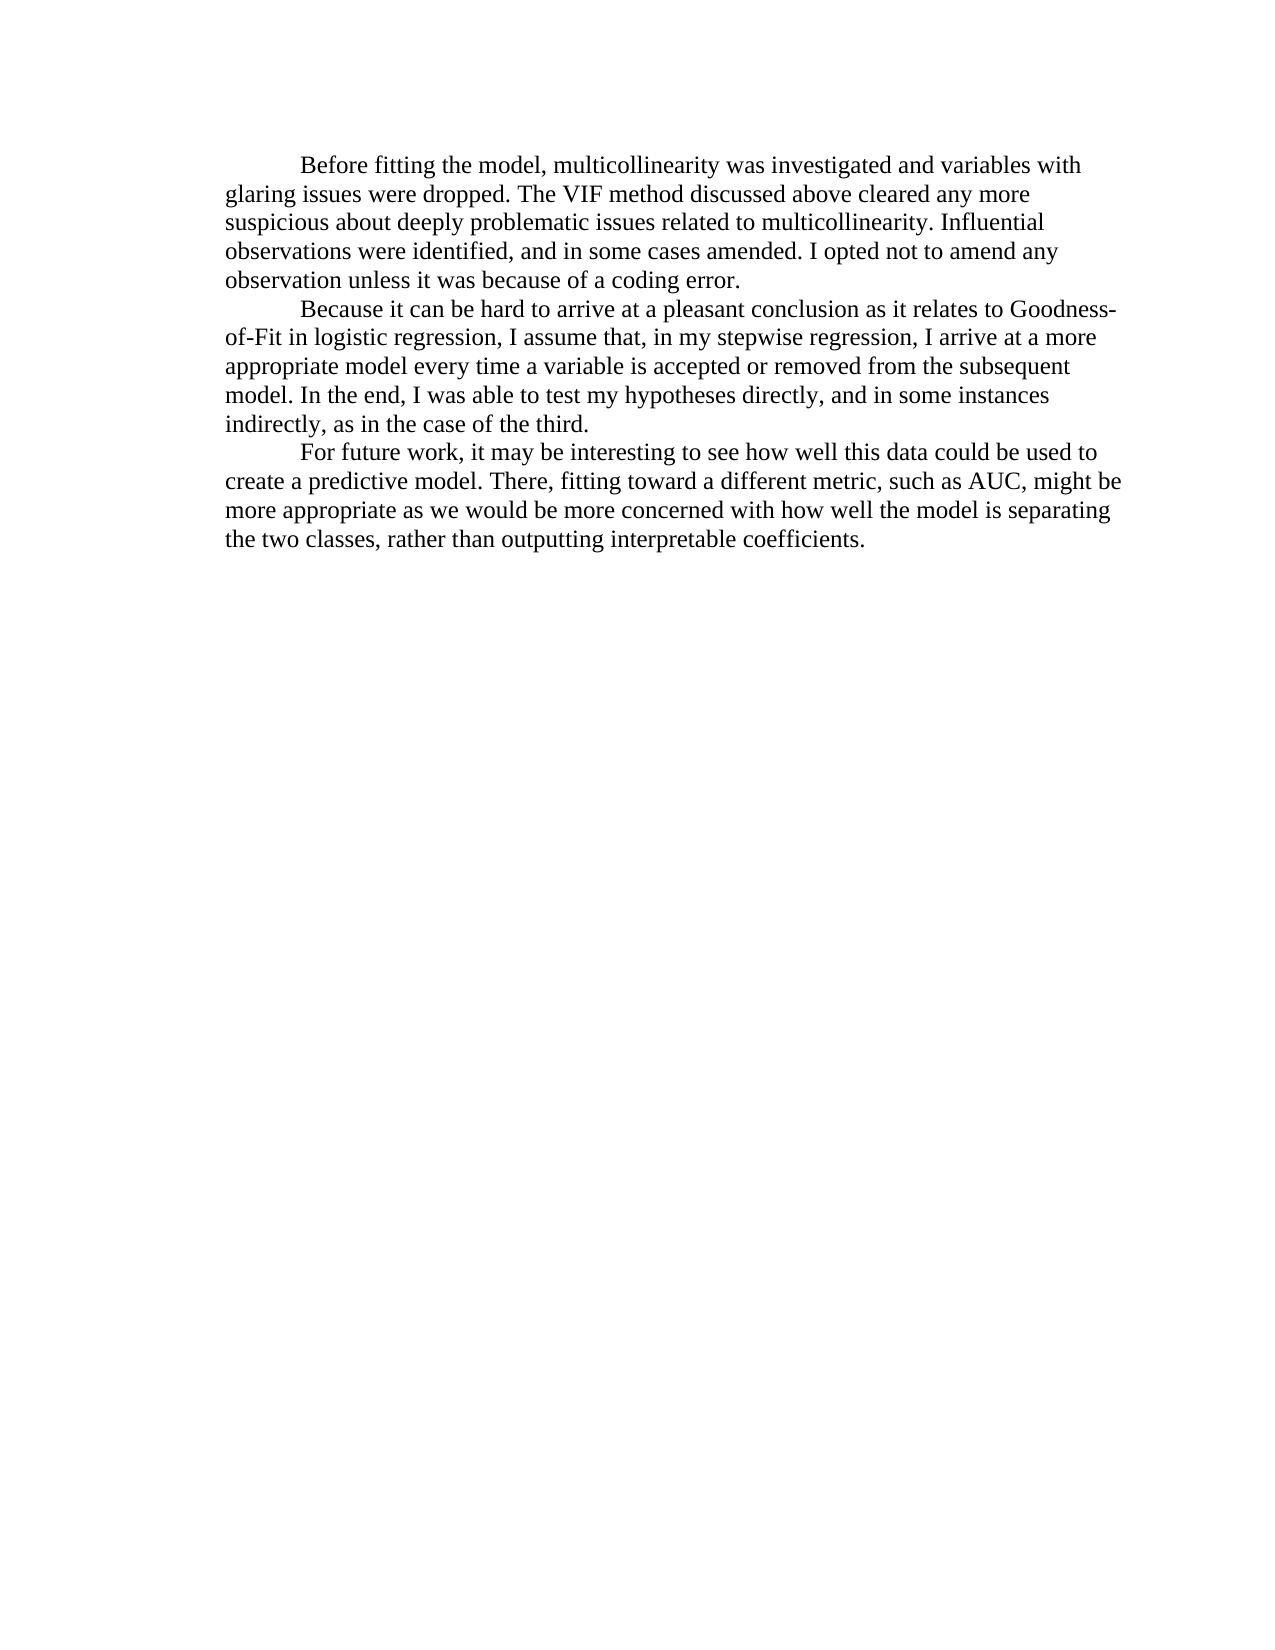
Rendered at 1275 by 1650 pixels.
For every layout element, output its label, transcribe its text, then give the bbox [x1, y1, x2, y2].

text Because it can be hard to arrive at a pleasant conclusion as it relates to Goodness-of-Fit in logistic regression, I assume that, in my stepwise regression, I arrive at a more appropriate model every time a variable is accepted or removed from the subsequent model. In the end, I was able to test my hypotheses directly, and in some instances indirectly, as in the case of the third. [225, 294, 1125, 437]
text Before fitting the model, multicollinearity was investigated and variables with glaring issues were dropped. The VIF method discussed above cleared any more suspicious about deeply problematic issues related to multicollinearity. Influential observations were identified, and in some cases amended. I opted not to amend any observation unless it was because of a coding error. [225, 150, 1125, 294]
text For future work, it may be interesting to see how well this data could be used to create a predictive model. There, fitting toward a different metric, such as AUC, might be more appropriate as we would be more concerned with how well the model is separating the two classes, rather than outputting interpretable coefficients. [225, 437, 1125, 552]
